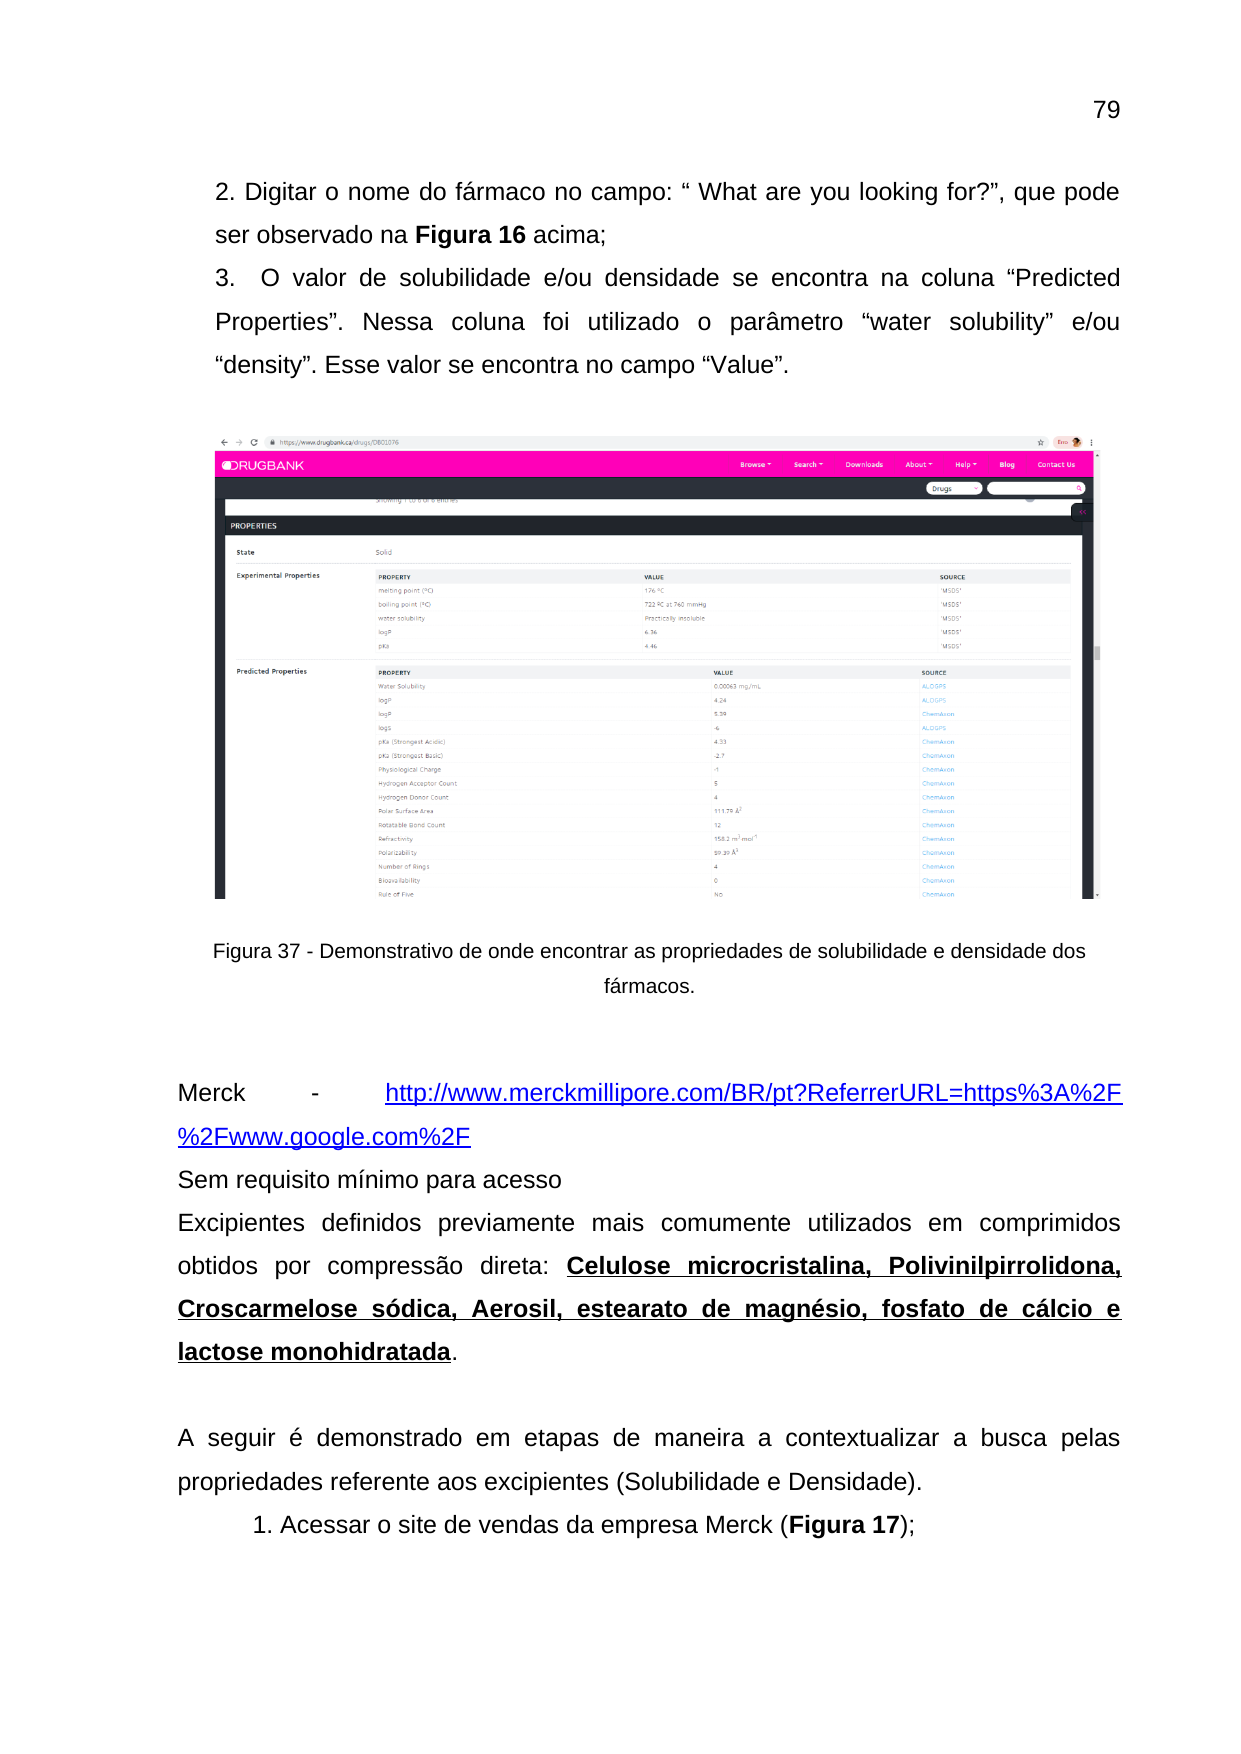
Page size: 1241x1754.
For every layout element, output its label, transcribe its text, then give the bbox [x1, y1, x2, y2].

list 1. Acessar o site de vendas da empresa Merck (Figura 17); [252, 1510, 1122, 1538]
text 3. O valor de solubilidade e/ou densidade se encontra na coluna “Predicted Properties”. Nessa coluna foi utilizado o parâmetro “water solubility” e/ou “density”. Esse valor se encontra no campo “Value”. [215, 263, 1122, 378]
text Sem requisito mínimo para acesso [177, 1165, 1122, 1193]
picture [214, 436, 1101, 899]
text Excipientes definidos previamente mais comumente utilizados em comprimidos obtidos por compressão direta: Celulose microcristalina, Polivinilpirrolidona, Croscarmelose sódica, Aerosil, estearato de magnésio, fosfato de cálcio e lactose monohidratada. [177, 1320, 1122, 1366]
text Excipientes definidos previamente mais comumente utilizados em comprimidos obtidos por compressão direta: Celulose microcristalina, Polivinilpirrolidona, Croscarmelose sódica, Aerosil, estearato de magnésio, fosfato de cálcio e lactose monohidratada. [177, 1208, 1122, 1319]
text A seguir é demonstrado em etapas de maneira a contextualizar a busca pelas propriedades referente aos excipientes (Solubilidade e Densidade). [177, 1423, 1122, 1495]
text 2. Digitar o nome do fármaco no campo: “ What are you looking for?”, que pode ser observado na Figura 16 acima; [215, 177, 1122, 249]
text Merck - http://www.merckmillipore.com/BR/pt?ReferrerURL=https%3A%2F%2Fwww.google.com%2F [177, 1078, 1122, 1150]
